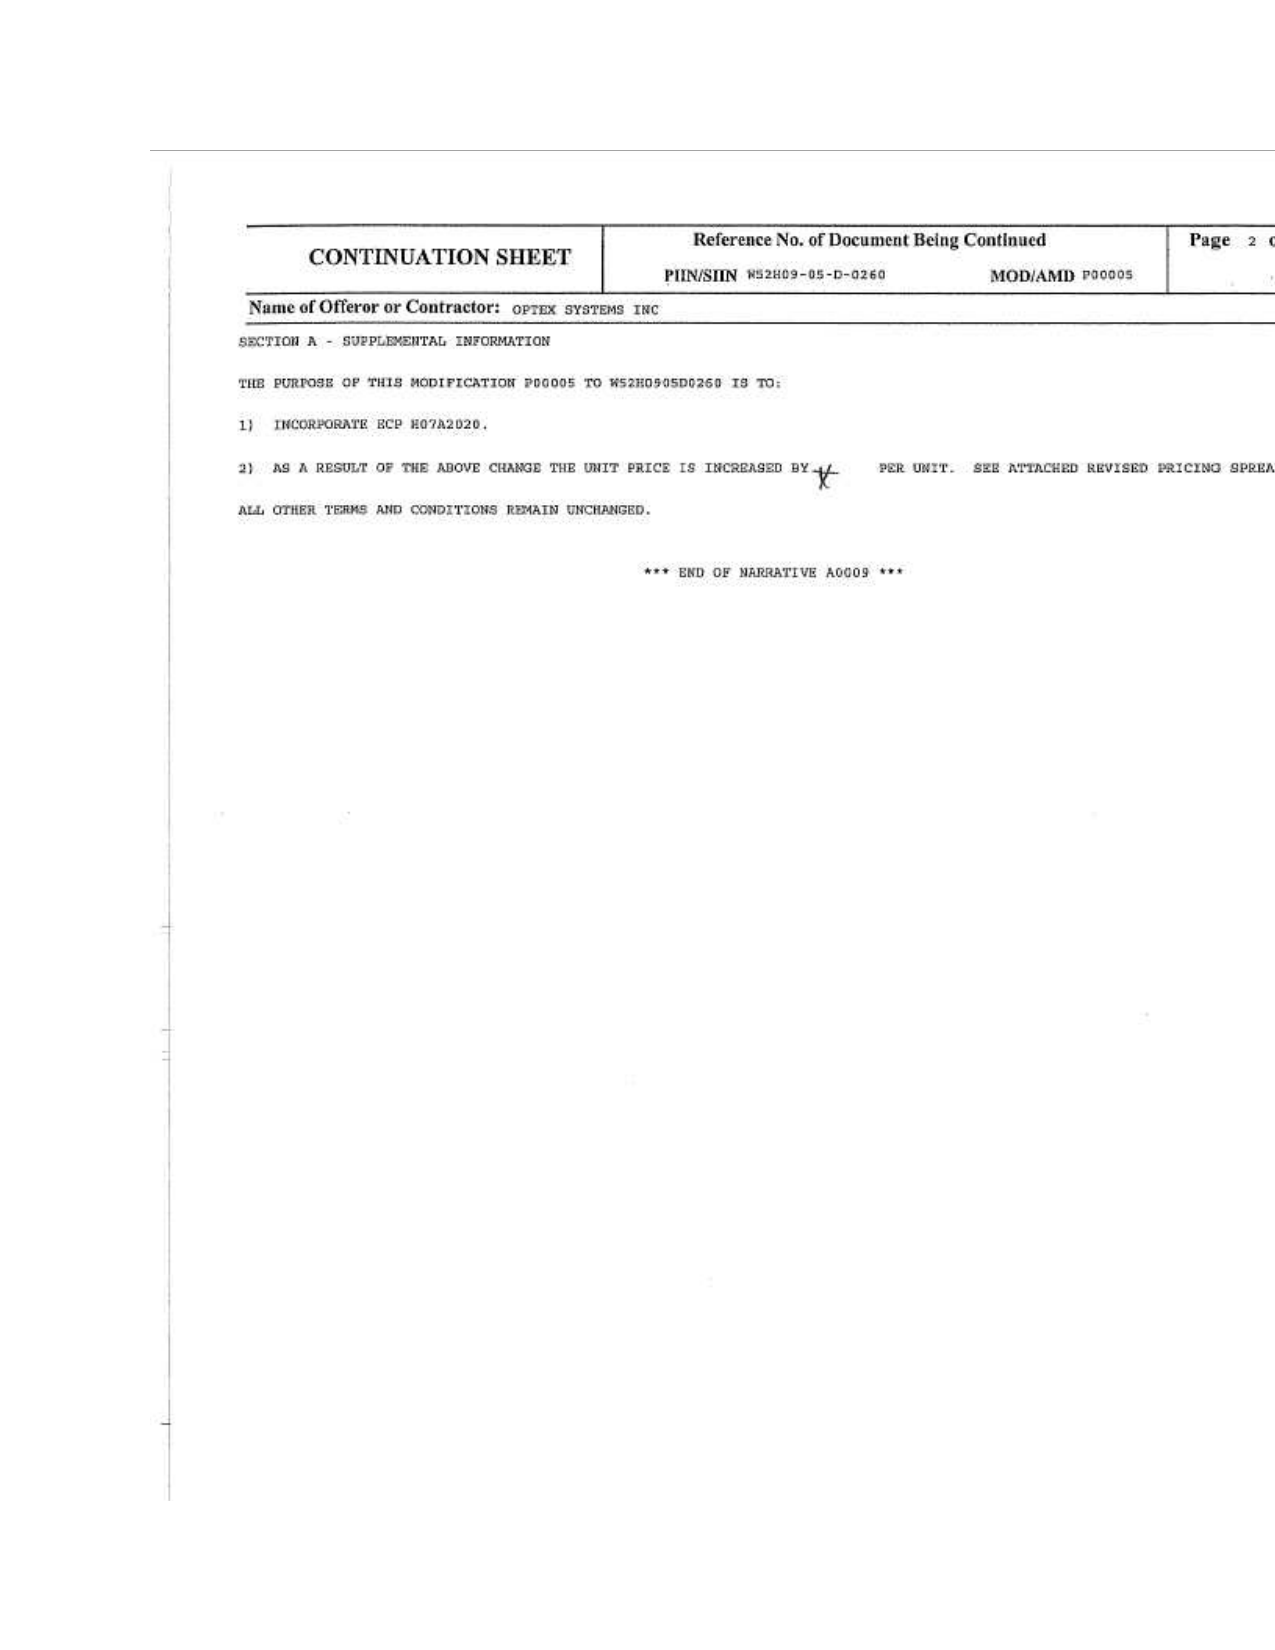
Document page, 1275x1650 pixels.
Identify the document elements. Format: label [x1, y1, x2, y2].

picture [150, 150, 1275, 1501]
